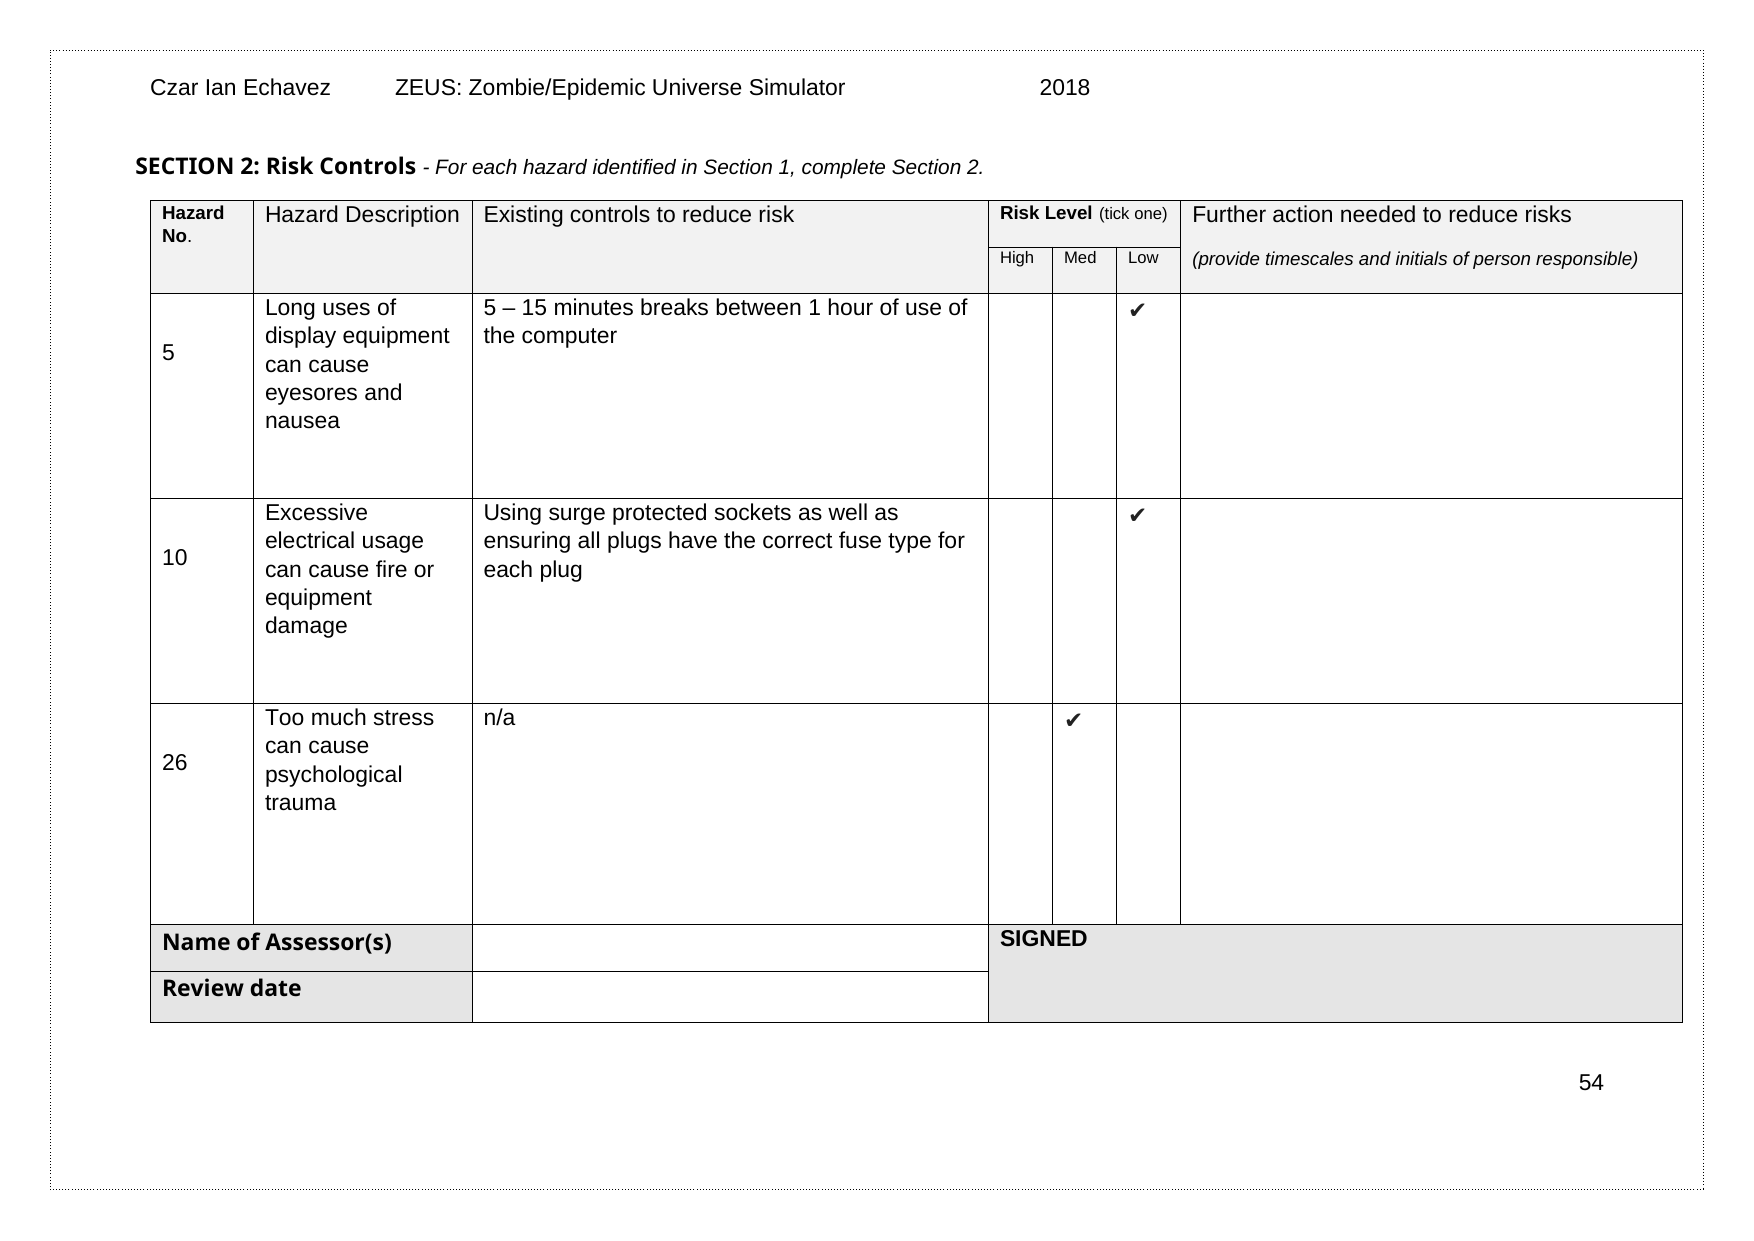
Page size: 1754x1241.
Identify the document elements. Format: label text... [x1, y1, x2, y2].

table_cell (provide timescales and initials of person responsible) [1181, 247, 1682, 293]
table_cell [1053, 499, 1116, 703]
table_cell Excessive electrical usage can cause fire or equipment damage [254, 499, 472, 703]
table_header Further action needed to reduce risks [1181, 201, 1682, 247]
text SECTION 2: Risk Controls - For each hazard identified in Section 1, complete Section 2. [135, 150, 1622, 181]
table_cell [989, 499, 1052, 703]
table_cell ✔ [1117, 294, 1180, 498]
table_cell n/a [473, 704, 988, 924]
table_cell ✔ [1053, 704, 1116, 924]
table_cell [1181, 499, 1682, 703]
table_cell High [989, 248, 1052, 293]
table_cell Low [1117, 248, 1180, 293]
table_cell [473, 247, 988, 293]
table_cell 10 [151, 499, 253, 703]
table_cell Long uses of display equipment can cause eyesores and nausea [254, 294, 472, 498]
table_cell Name of Assessor(s) [151, 925, 472, 971]
table_header Hazard Description [254, 201, 472, 293]
table_cell [1117, 704, 1180, 924]
table_cell 26 [151, 704, 253, 924]
table_cell Too much stress can cause psychological trauma [254, 704, 472, 924]
table_cell 5 [151, 294, 253, 498]
table_cell Med [1053, 248, 1116, 293]
table_cell [1181, 294, 1682, 498]
table_cell [989, 294, 1052, 498]
table_cell ✔ [1117, 499, 1180, 703]
table_cell [1053, 294, 1116, 498]
table_header Existing controls to reduce risk [473, 201, 988, 247]
table_cell 5 – 15 minutes breaks between 1 hour of use of the computer [473, 294, 988, 498]
table_cell [473, 925, 988, 971]
table_cell [1181, 704, 1682, 924]
table_cell SIGNED [989, 925, 1682, 1022]
table_cell [989, 704, 1052, 924]
table_cell Review date [151, 972, 472, 1022]
table_header Hazard No. [151, 201, 253, 293]
table_header Risk Level (tick one) [989, 201, 1180, 247]
table_cell Using surge protected sockets as well as ensuring all plugs have the correct fuse type for each plug [473, 499, 988, 703]
table_cell [473, 972, 988, 1022]
